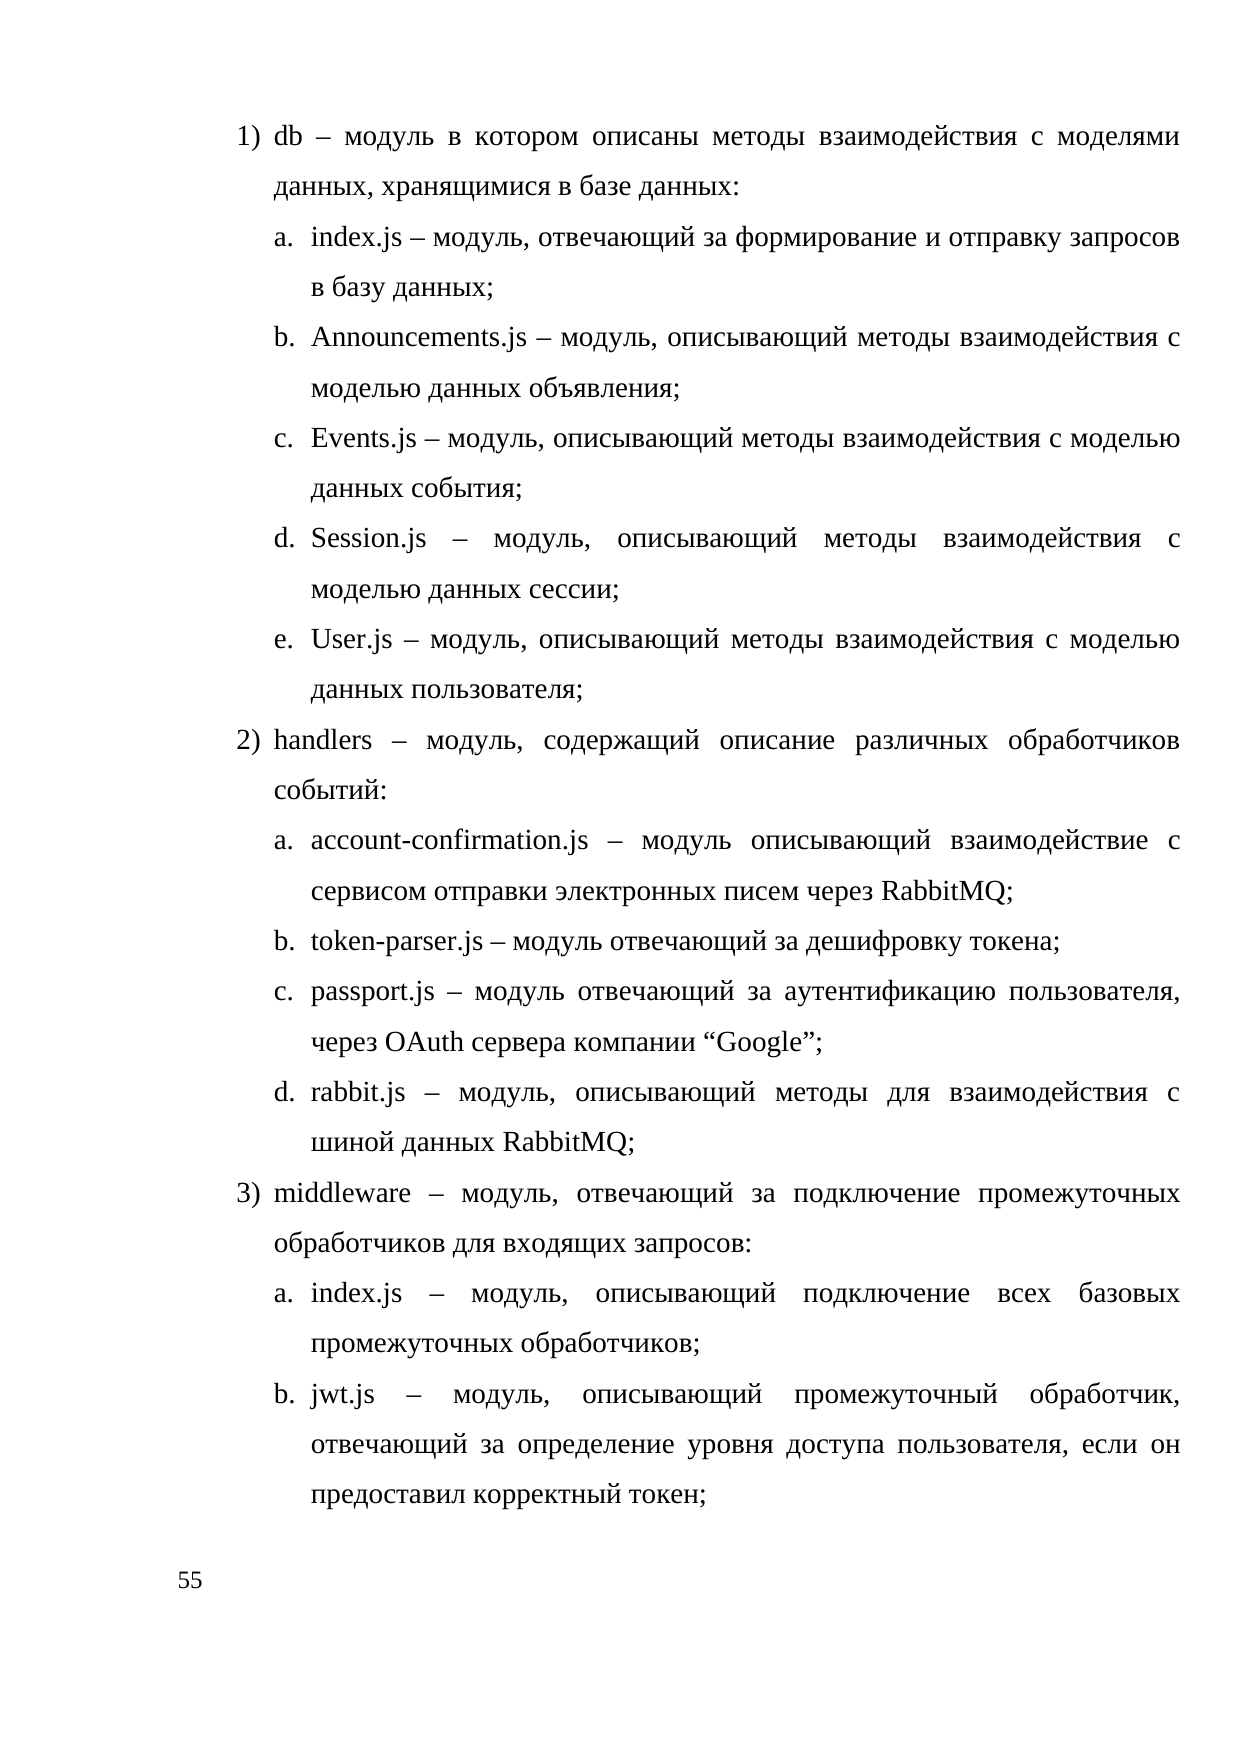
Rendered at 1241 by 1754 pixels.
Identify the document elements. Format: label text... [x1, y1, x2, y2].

list rabbit.js – модуль, описывающий методы для взаимодействия с шиной данных RabbitMQ; [273, 1074, 1181, 1158]
list account-confirmation.js – модуль описывающий взаимодействие с сервисом отправки электронных писем через RabbitMQ; [273, 822, 1181, 906]
list Announcements.js – модуль, описывающий методы взаимодействия с моделью данных объявления; [273, 319, 1181, 403]
list jwt.js – модуль, описывающий промежуточный обработчик, отвечающий за определение уровня доступа пользователя, если он предоставил корректный токен; [273, 1376, 1181, 1510]
list Events.js – модуль, описывающий методы взаимодействия с моделью данных события; [273, 420, 1181, 504]
list User.js – модуль, описывающий методы взаимодействия с моделью данных пользователя; [273, 621, 1181, 705]
list handlers – модуль, содержащий описание различных обработчиков событий: [236, 722, 1181, 806]
list index.js – модуль, отвечающий за формирование и отправку запросов в базу данных; [273, 219, 1181, 303]
list Session.js – модуль, описывающий методы взаимодействия с моделью данных сессии; [273, 521, 1181, 604]
list index.js – модуль, описывающий подключение всех базовых промежуточных обработчиков; [273, 1275, 1181, 1359]
list db – модуль в котором описаны методы взаимодействия с моделями данных, хранящимися в базе данных: [236, 118, 1181, 202]
list passport.js – модуль отвечающий за аутентификацию пользователя, через OAuth сервера компании “Google”; [273, 973, 1181, 1057]
list middleware – модуль, отвечающий за подключение промежуточных обработчиков для входящих запросов: [236, 1175, 1181, 1258]
list token-parser.js – модуль отвечающий за дешифровку токена; [273, 923, 1181, 957]
